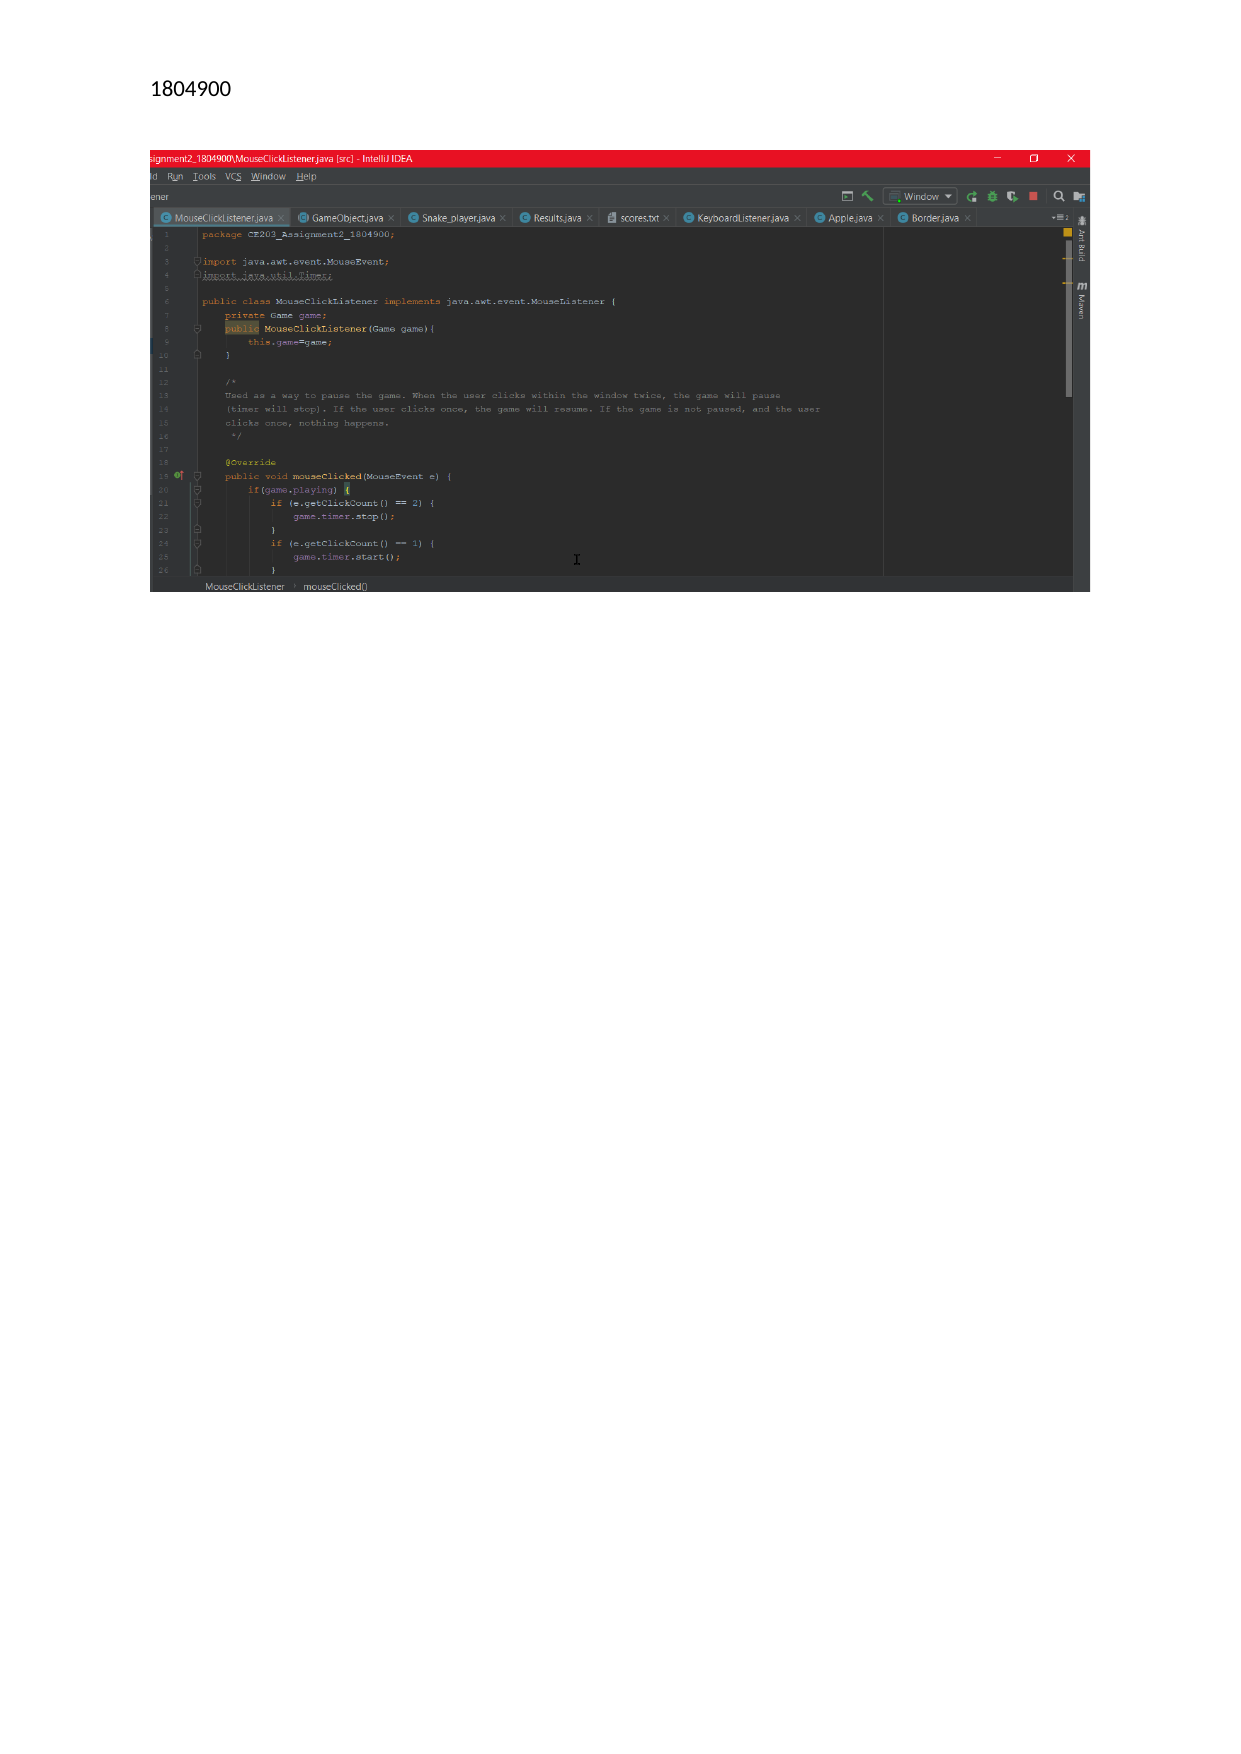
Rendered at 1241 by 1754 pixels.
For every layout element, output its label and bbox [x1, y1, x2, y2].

picture [150, 150, 1091, 592]
